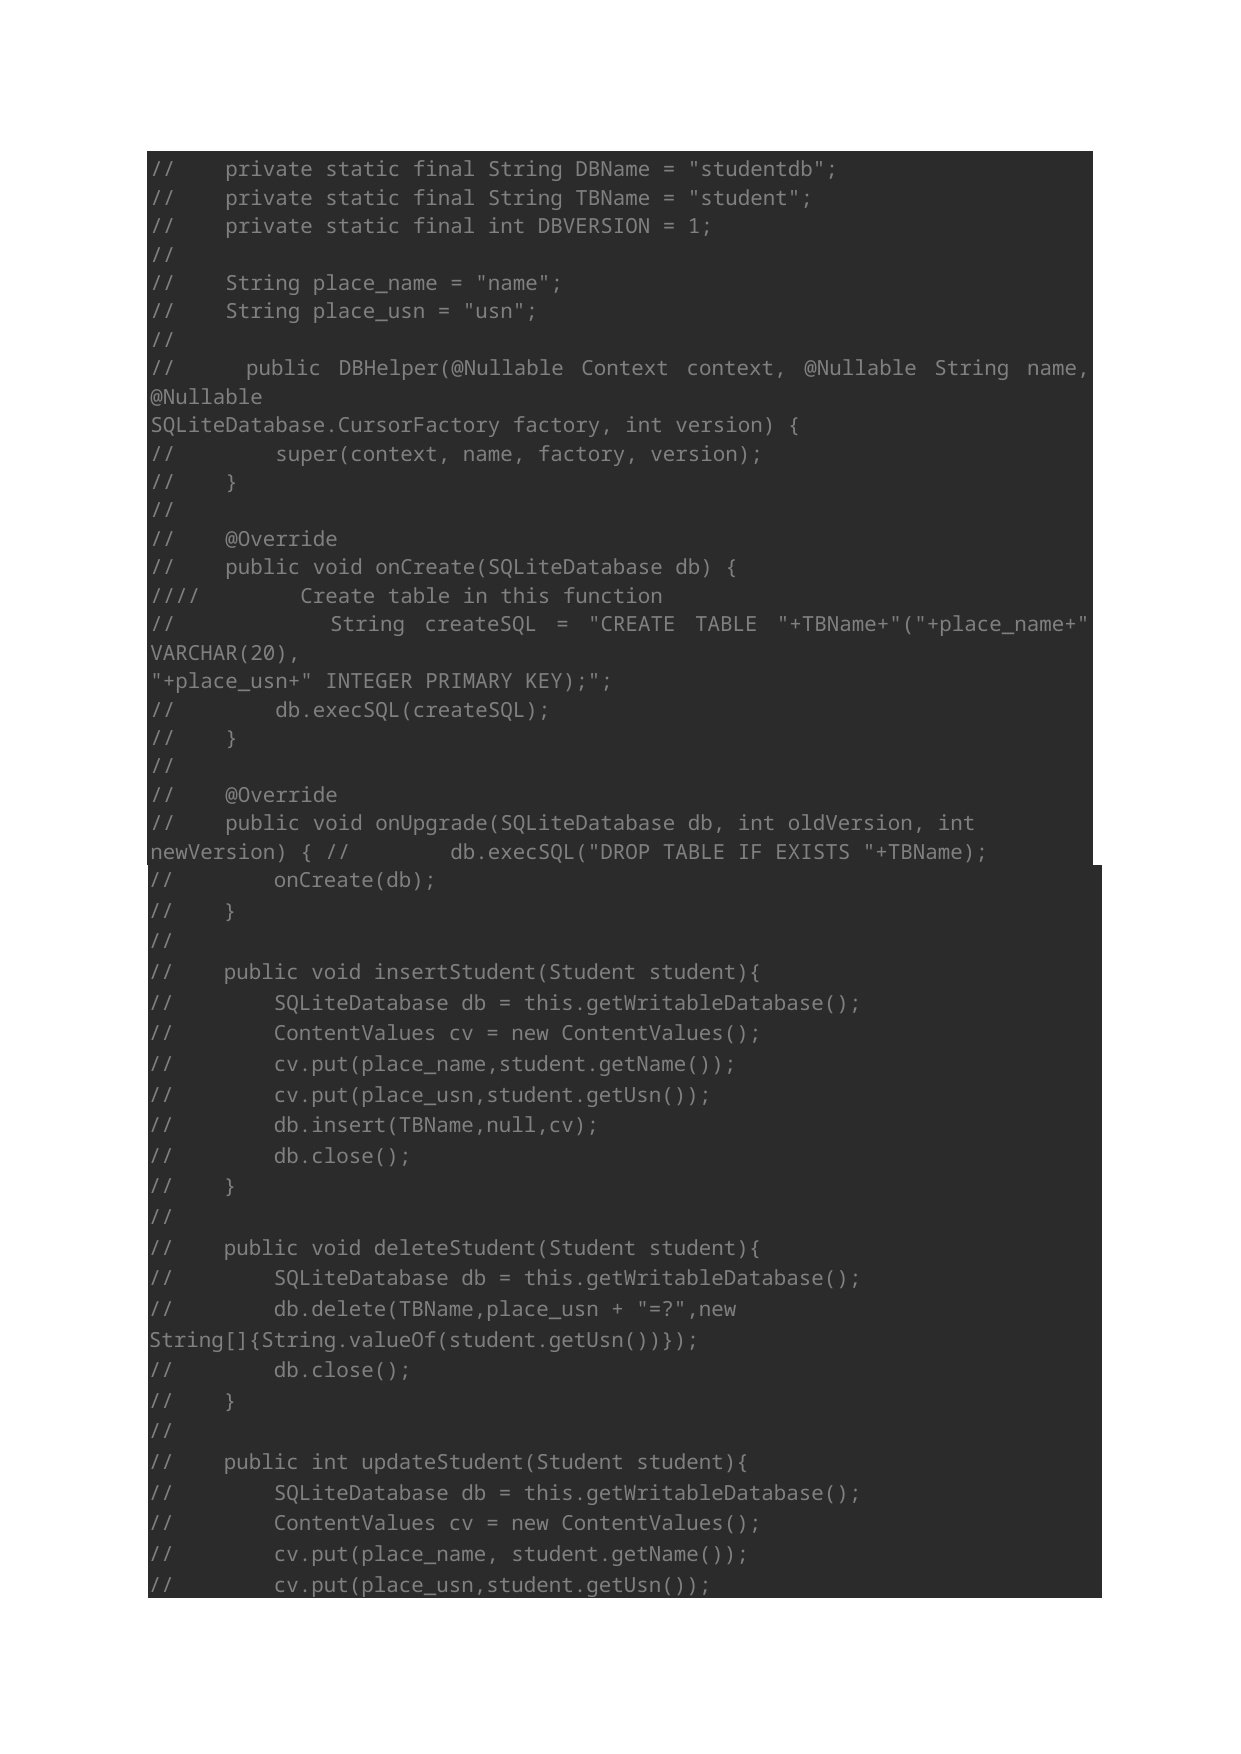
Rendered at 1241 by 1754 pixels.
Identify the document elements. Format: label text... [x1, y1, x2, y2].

text // ContentValues cv = new ContentValues(); [148, 1508, 1102, 1537]
text // } [148, 1172, 1102, 1200]
text // SQLiteDatabase db = this.getWritableDatabase(); [148, 1263, 1102, 1292]
text // onCreate(db); [148, 865, 1102, 894]
text // db.close(); [148, 1355, 1102, 1384]
text // SQLiteDatabase db = this.getWritableDatabase(); [148, 988, 1102, 1016]
text // cv.put(place_name, student.getName()); [148, 1539, 1102, 1567]
text // db.delete(TBName,place_usn + "=?",new [148, 1294, 1102, 1322]
text // [148, 1417, 1102, 1445]
text // db.insert(TBName,null,cv); [148, 1110, 1102, 1139]
text // public int updateStudent(Student student){ [148, 1447, 1102, 1476]
text // public void deleteStudent(Student student){ [148, 1233, 1102, 1261]
text // ContentValues cv = new ContentValues(); [148, 1018, 1102, 1047]
text // } [148, 1386, 1102, 1414]
text String[]{String.valueOf(student.getUsn())}); [148, 1325, 1102, 1353]
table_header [147, 151, 1093, 865]
text // public void insertStudent(Student student){ [148, 957, 1102, 986]
text // [148, 1202, 1102, 1231]
text // cv.put(place_usn,student.getUsn()); [148, 1570, 1102, 1598]
text // cv.put(place_name,student.getName()); [148, 1049, 1102, 1077]
text // cv.put(place_usn,student.getUsn()); [148, 1080, 1102, 1108]
text // [148, 927, 1102, 955]
text // } [148, 896, 1102, 924]
text // db.close(); [148, 1141, 1102, 1169]
text // SQLiteDatabase db = this.getWritableDatabase(); [148, 1478, 1102, 1506]
